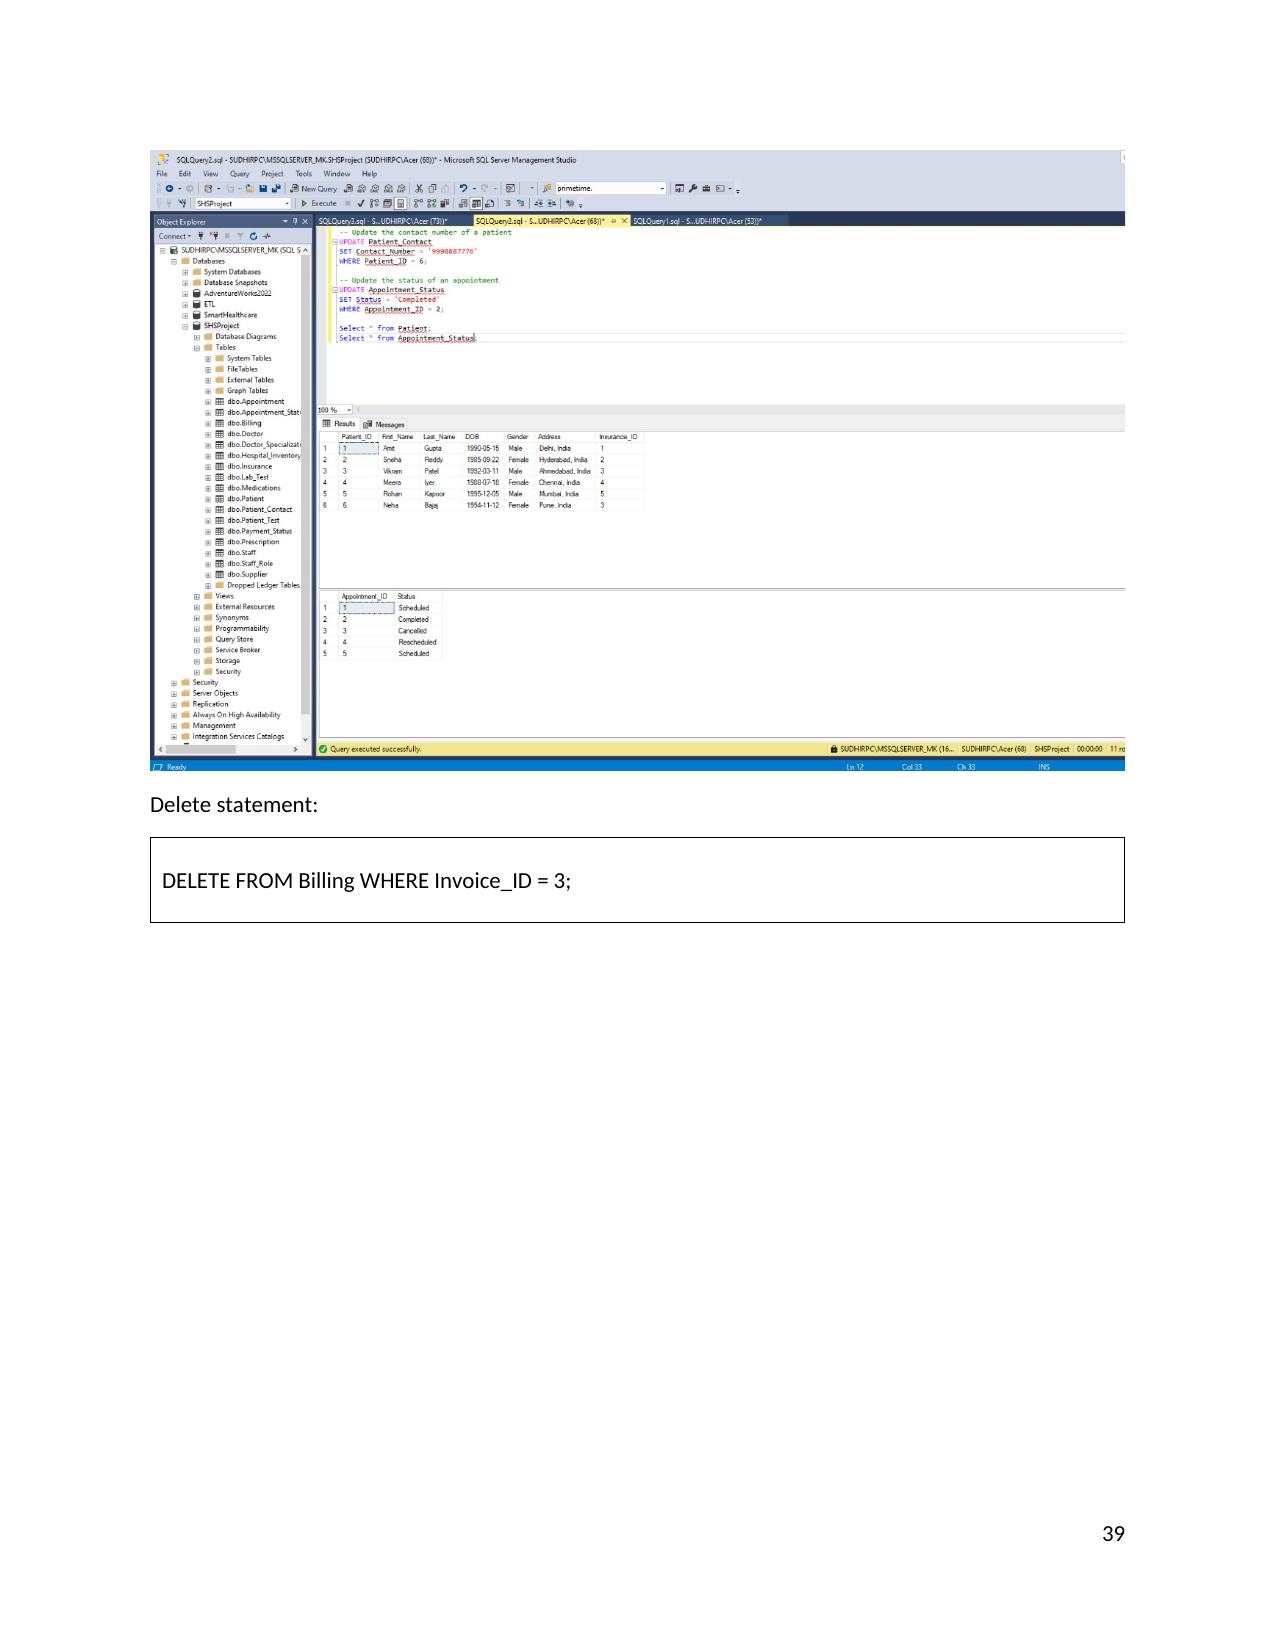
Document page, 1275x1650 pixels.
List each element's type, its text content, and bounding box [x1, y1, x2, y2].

picture [150, 150, 1125, 771]
text Delete statement: [150, 790, 1125, 818]
table_header DELETE FROM Billing WHERE Invoice_ID = 3; [151, 838, 1124, 922]
